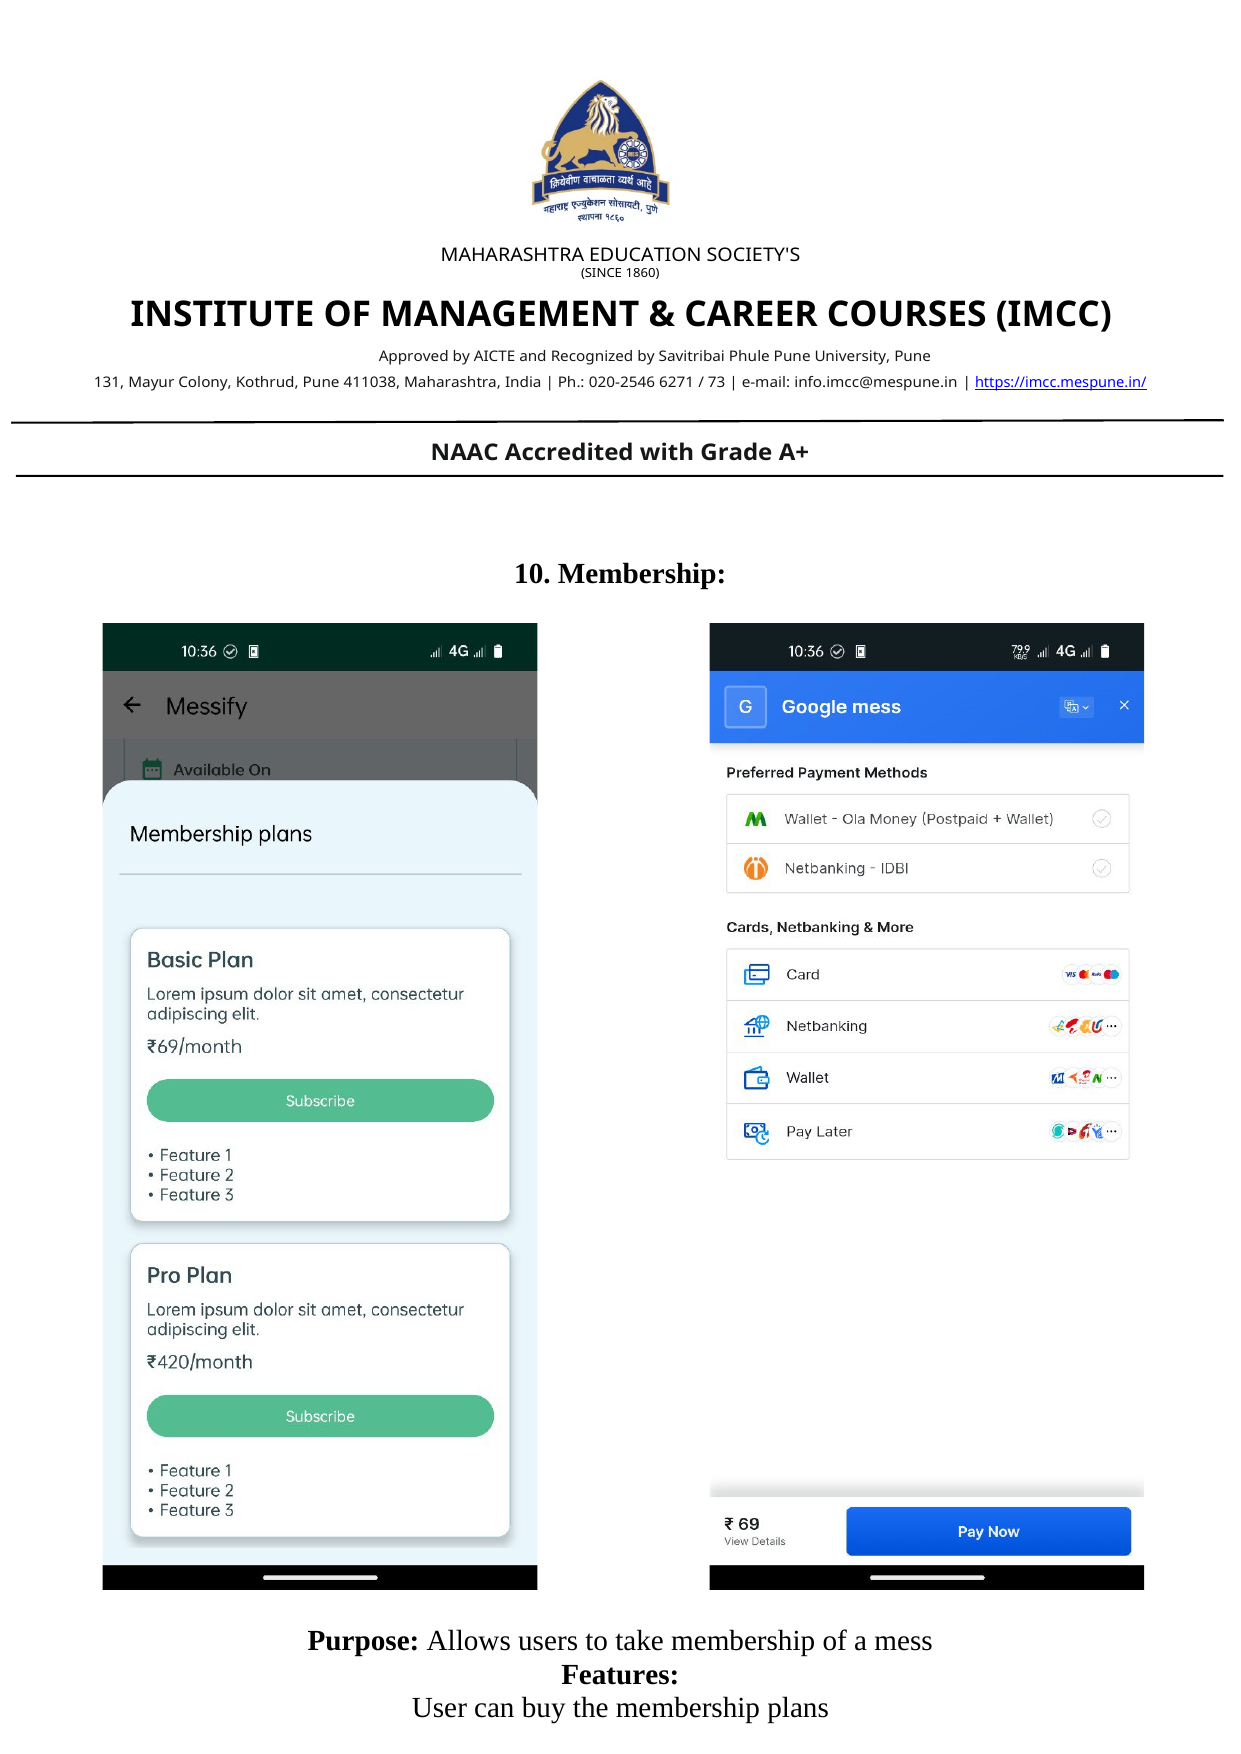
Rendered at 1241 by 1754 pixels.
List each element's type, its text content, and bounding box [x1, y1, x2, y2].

text 10. Membership: [17, 556, 1223, 589]
picture [102, 623, 538, 1590]
picture [513, 75, 687, 235]
text User can buy the membership plans [17, 1691, 1223, 1724]
text Features: [17, 1657, 1223, 1691]
picture [709, 623, 1145, 1590]
